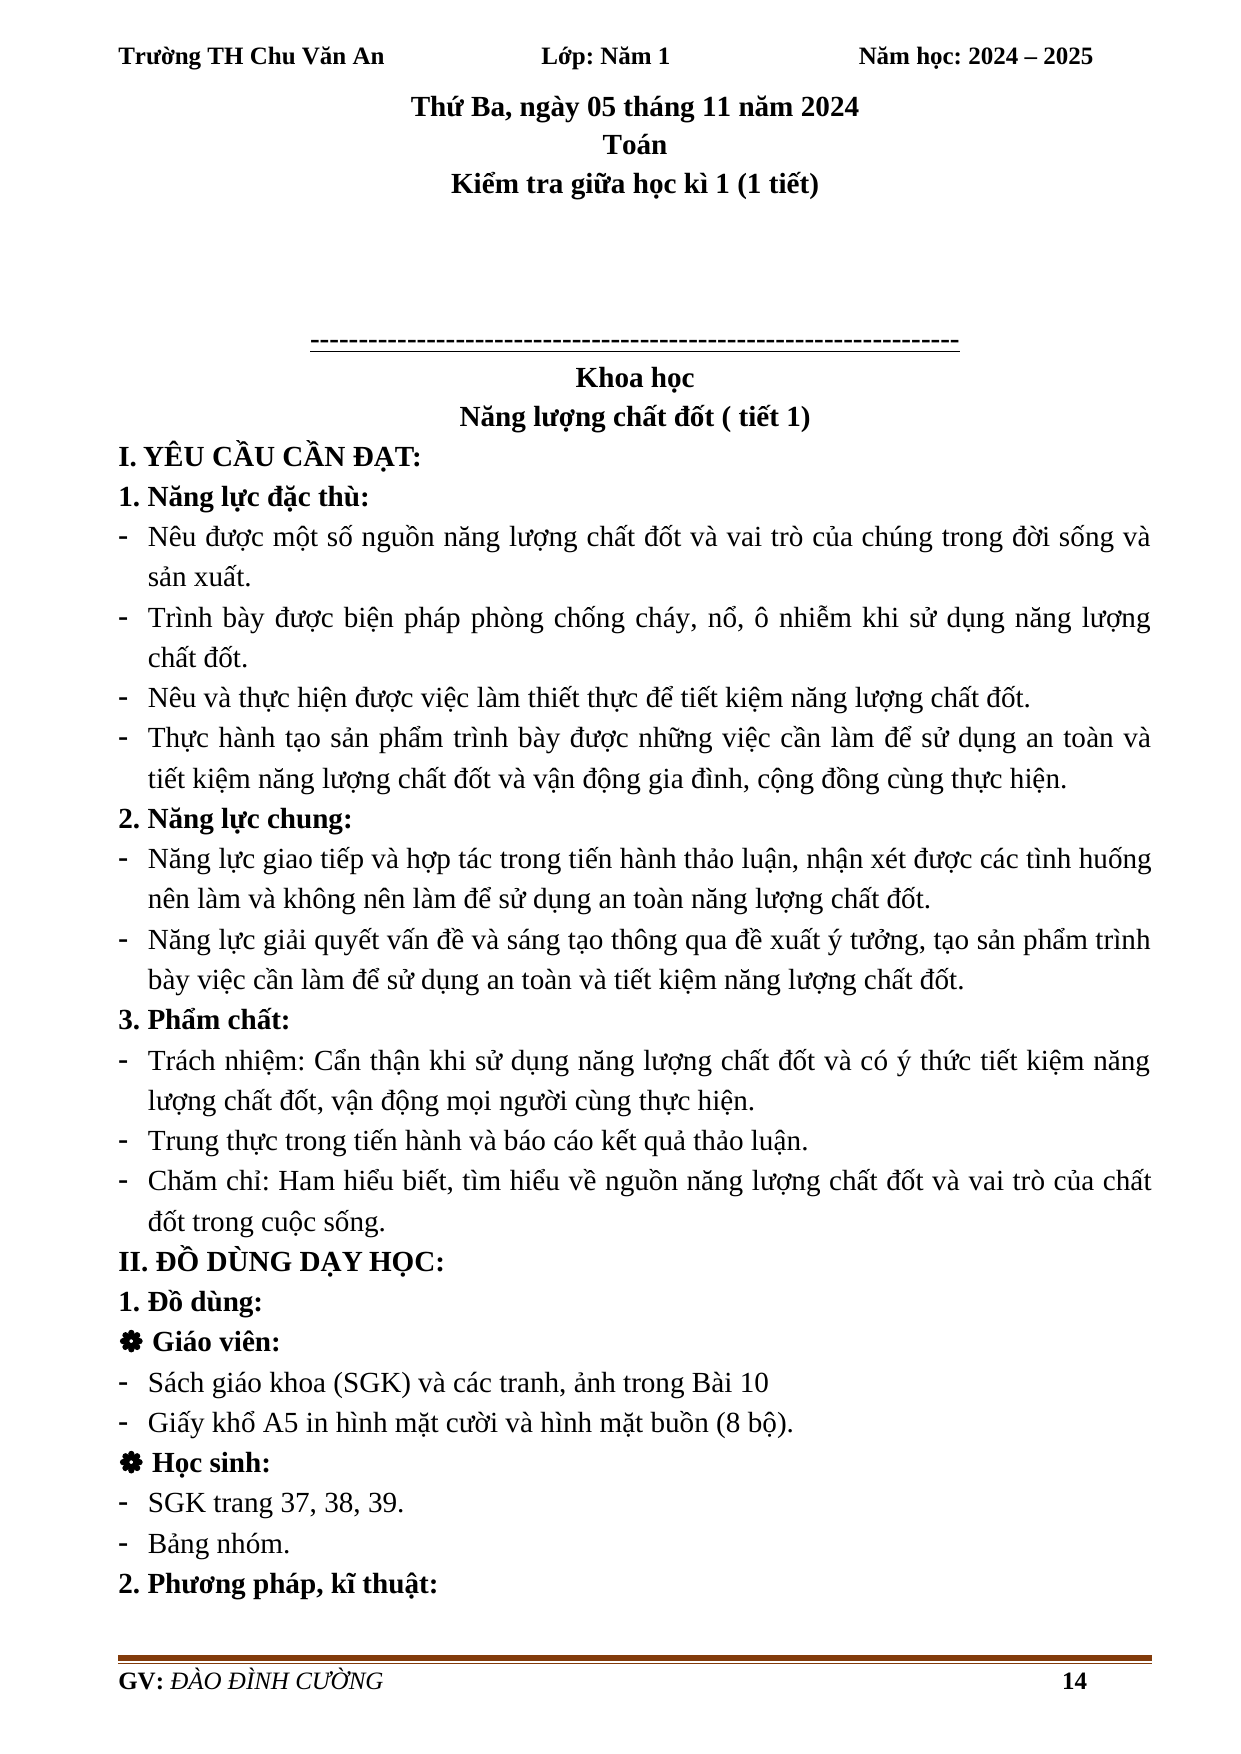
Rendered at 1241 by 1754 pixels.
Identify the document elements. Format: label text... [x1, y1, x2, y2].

text I. YÊU CẦU CẦN ĐẠT: [118, 439, 1152, 472]
subtitle Toán [118, 127, 1152, 161]
list Giấy khổ A5 in hình mặt cười và hình mặt buồn (8 bộ). [118, 1405, 1152, 1439]
text 1. Đồ dùng: [118, 1284, 1152, 1318]
text II. ĐỒ DÙNG DẠY HỌC: [118, 1244, 1152, 1277]
text Học sinh: [118, 1445, 1152, 1479]
text Năng lượng chất đốt ( tiết 1) [118, 399, 1152, 432]
list Chăm chỉ: Ham hiểu biết, tìm hiểu về nguồn năng lượng chất đốt và vai trò của chất đốt trong cuộc sống. [118, 1163, 1152, 1237]
list Nêu được một số nguồn năng lượng chất đốt và vai trò của chúng trong đời sống và sản xuất. [118, 519, 1152, 593]
list Năng lực giao tiếp và hợp tác trong tiến hành thảo luận, nhận xét được các tình huống nên làm và không nên làm để sử dụng an toàn năng lượng chất đốt. [118, 841, 1152, 915]
text 2. Năng lực chung: [118, 801, 1152, 835]
list SGK trang 37, 38, 39. [118, 1486, 1152, 1519]
subtitle Khoa học [118, 360, 1152, 394]
text Giáo viên: [118, 1324, 1152, 1358]
list Trung thực trong tiến hành và báo cáo kết quả thảo luận. [118, 1123, 1152, 1157]
text ------------------------------------------------------------------- [118, 322, 1152, 355]
subtitle Thứ Ba, ngày 05 tháng 11 năm 2024 [118, 89, 1152, 122]
list Thực hành tạo sản phẩm trình bày được những việc cần làm để sử dụng an toàn và tiết kiệm năng lượng chất đốt và vận động gia đình, cộng đồng cùng thực hiện. [118, 721, 1152, 794]
list Bảng nhóm. [118, 1526, 1152, 1559]
list Trình bày được biện pháp phòng chống cháy, nổ, ô nhiễm khi sử dụng năng lượng chất đốt. [118, 600, 1152, 674]
list Trách nhiệm: Cẩn thận khi sử dụng năng lượng chất đốt và có ý thức tiết kiệm năng lượng chất đốt, vận động mọi người cùng thực hiện. [118, 1043, 1152, 1116]
list Sách giáo khoa (SGK) và các tranh, ảnh trong Bài 10 [118, 1365, 1152, 1398]
list Năng lực giải quyết vấn đề và sáng tạo thông qua đề xuất ý tưởng, tạo sản phẩm trình bày việc cần làm để sử dụng an toàn và tiết kiệm năng lượng chất đốt. [118, 922, 1152, 996]
list Nêu và thực hiện được việc làm thiết thực để tiết kiệm năng lượng chất đốt. [118, 680, 1152, 714]
text 3. Phẩm chất: [118, 1002, 1152, 1036]
text 2. Phương pháp, kĩ thuật: [118, 1566, 1152, 1600]
text Kiểm tra giữa học kì 1 (1 tiết) [118, 166, 1152, 199]
text 1. Năng lực đặc thù: [118, 479, 1152, 513]
